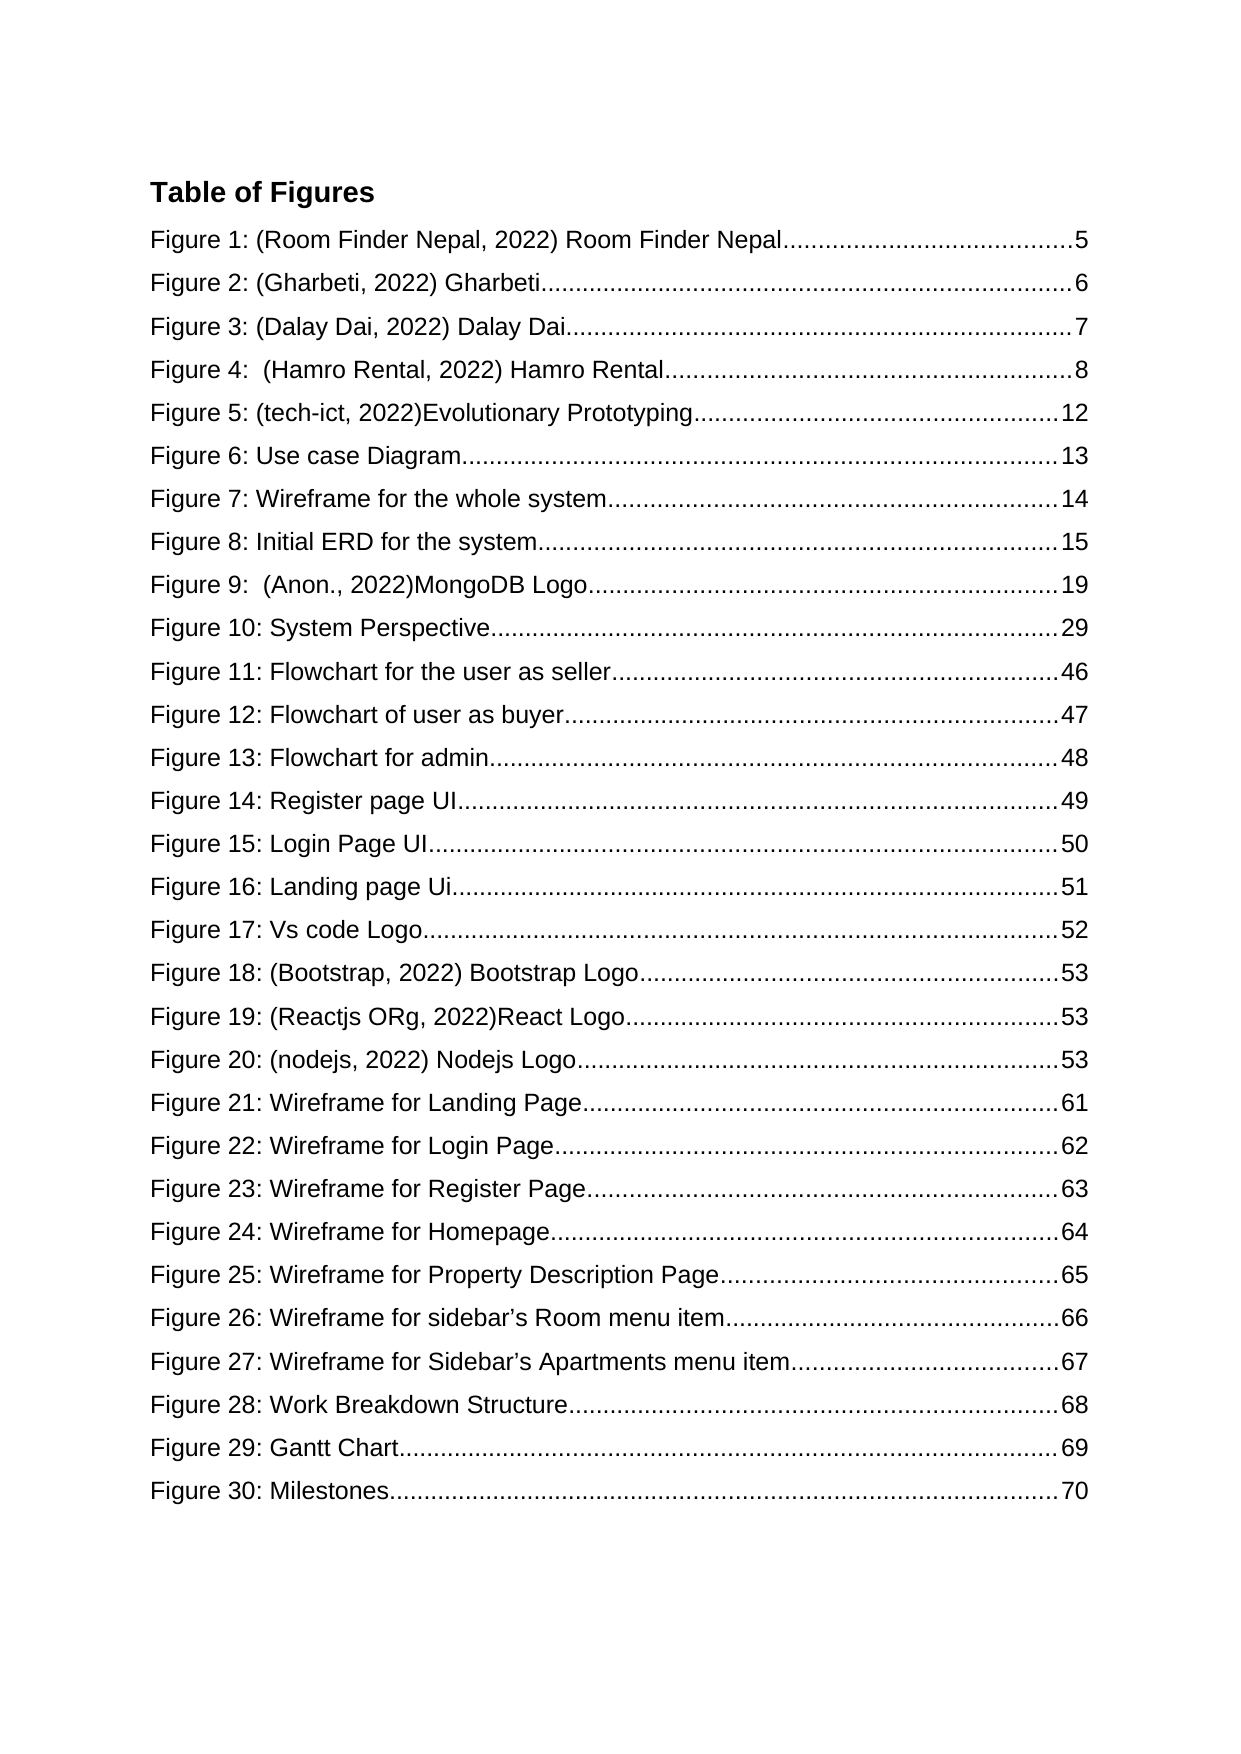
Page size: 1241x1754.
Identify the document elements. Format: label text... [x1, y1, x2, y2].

text Figure 24: Wireframe for Homepage 64 [150, 1217, 1090, 1246]
text Figure 1: (Room Finder Nepal, 2022) Room Finder Nepal 5 [150, 225, 1090, 254]
text Figure 8: Initial ERD for the system 15 [150, 527, 1090, 556]
text Figure 14: Register page UI 49 [150, 786, 1090, 815]
text Figure 22: Wireframe for Login Page 62 [150, 1131, 1090, 1160]
text Figure 19: (Reactjs ORg, 2022)React Logo 53 [150, 1002, 1090, 1030]
text Figure 4: (Hamro Rental, 2022) Hamro Rental 8 [150, 355, 1090, 383]
text Figure 7: Wireframe for the whole system 14 [150, 484, 1090, 513]
text Figure 29: Gantt Chart 69 [150, 1433, 1090, 1462]
text Figure 6: Use case Diagram 13 [150, 441, 1090, 470]
text Figure 27: Wireframe for Sidebar’s Apartments menu item 67 [150, 1347, 1090, 1375]
text Figure 26: Wireframe for sidebar’s Room menu item 66 [150, 1303, 1090, 1332]
text Figure 17: Vs code Logo 52 [150, 915, 1090, 944]
text Figure 18: (Bootstrap, 2022) Bootstrap Logo 53 [150, 958, 1090, 987]
text Figure 2: (Gharbeti, 2022) Gharbeti 6 [150, 268, 1090, 297]
text Figure 11: Flowchart for the user as seller 46 [150, 657, 1090, 685]
text Figure 15: Login Page UI 50 [150, 829, 1090, 858]
text Figure 16: Landing page Ui 51 [150, 872, 1090, 901]
text Figure 12: Flowchart of user as buyer 47 [150, 700, 1090, 728]
text Figure 23: Wireframe for Register Page 63 [150, 1174, 1090, 1203]
text Figure 9: (Anon., 2022)MongoDB Logo 19 [150, 570, 1090, 599]
text Figure 28: Work Breakdown Structure 68 [150, 1390, 1090, 1418]
text Figure 25: Wireframe for Property Description Page 65 [150, 1260, 1090, 1289]
text Figure 13: Flowchart for admin 48 [150, 743, 1090, 772]
text Figure 3: (Dalay Dai, 2022) Dalay Dai 7 [150, 312, 1090, 340]
text Figure 20: (nodejs, 2022) Nodejs Logo 53 [150, 1045, 1090, 1073]
text Figure 5: (tech-ict, 2022)Evolutionary Prototyping 12 [150, 398, 1090, 427]
text Figure 10: System Perspective 29 [150, 613, 1090, 642]
subtitle Table of Figures [150, 175, 1090, 208]
text Figure 30: Milestones 70 [150, 1476, 1090, 1505]
text Figure 21: Wireframe for Landing Page 61 [150, 1088, 1090, 1117]
